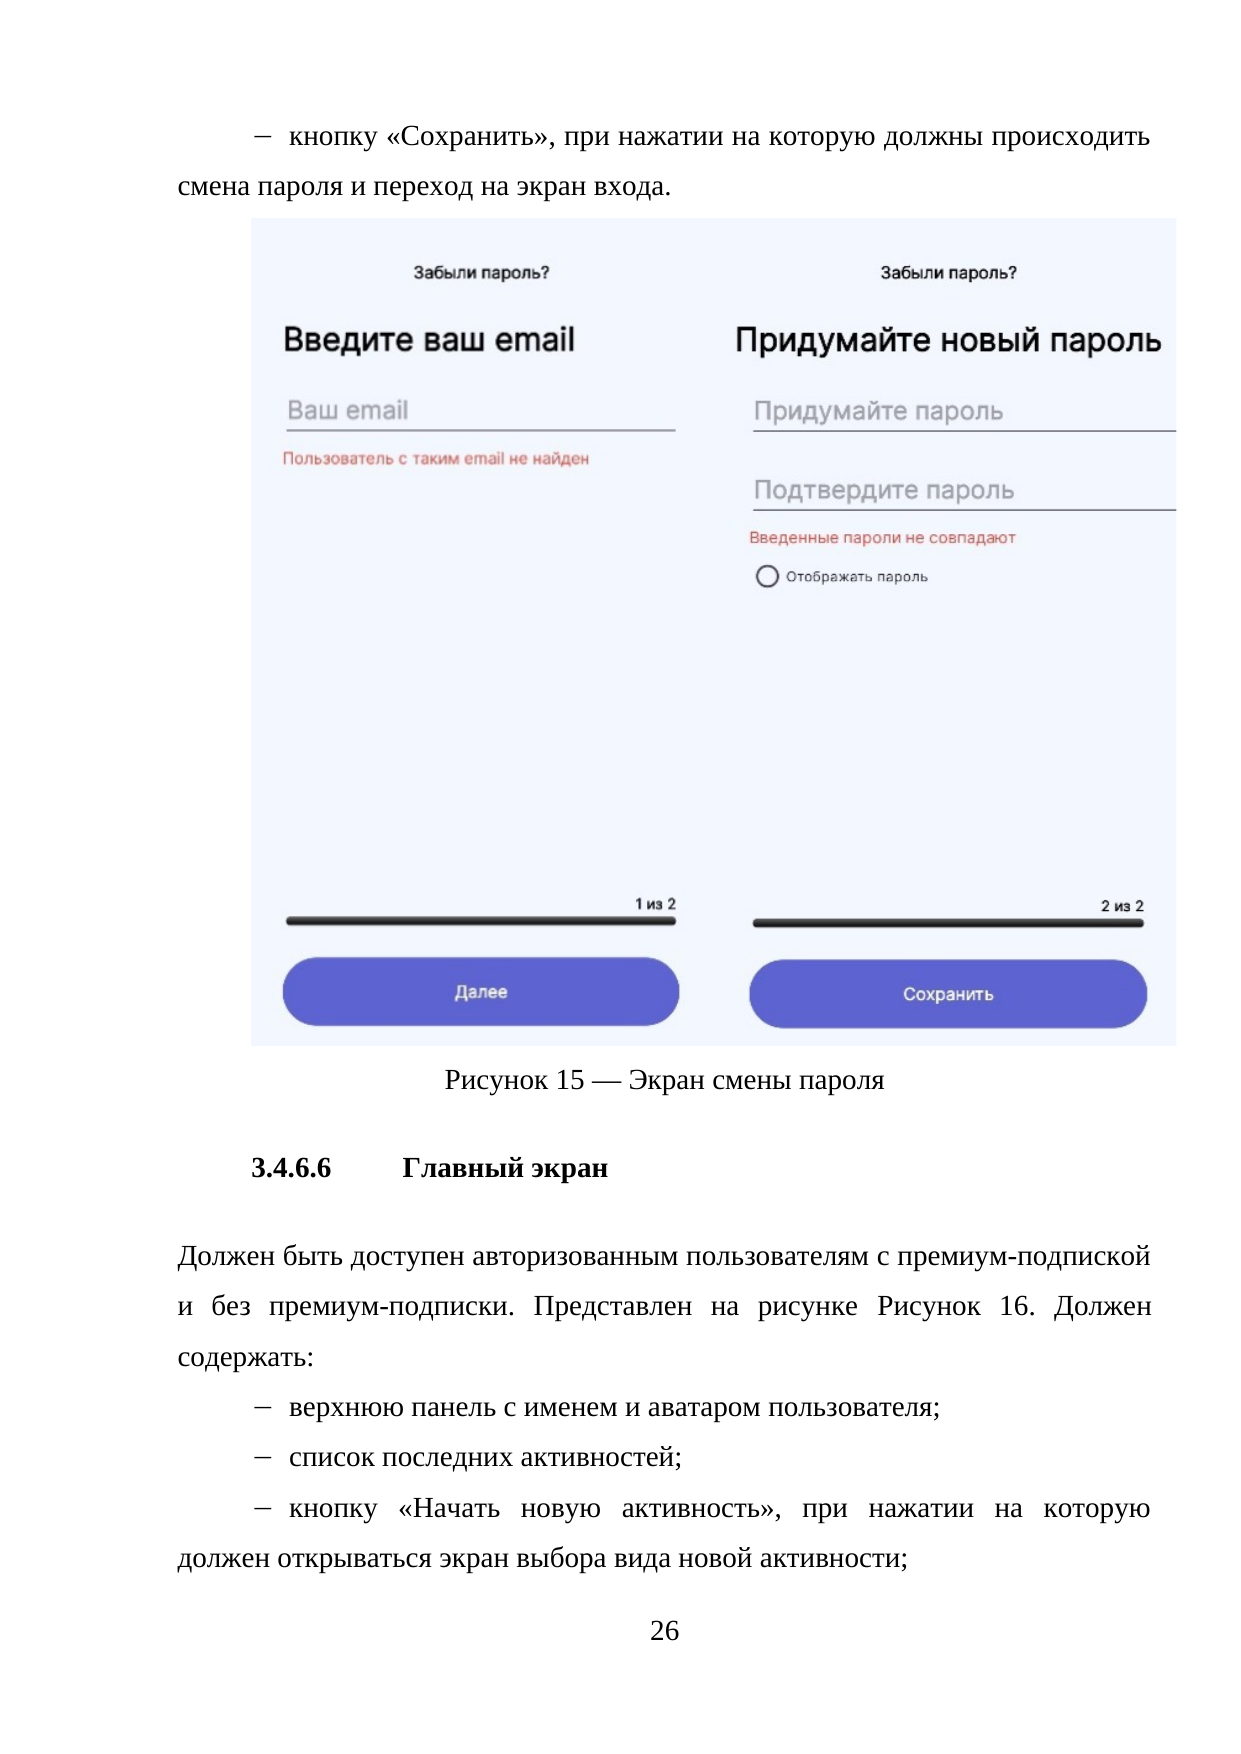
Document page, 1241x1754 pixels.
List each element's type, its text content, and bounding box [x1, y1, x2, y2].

text кнопку «Начать новую активность», при нажатии на которую должен открываться экран выбора вида новой активности; [177, 1490, 1152, 1574]
text кнопку «Сохранить», при нажатии на которую должны происходить смена пароля и переход на экран входа. [177, 118, 1152, 202]
subtitle Главный экран [177, 1150, 1152, 1184]
text Рисунок 15 — Экран смены пароля [177, 1062, 1152, 1096]
picture [251, 218, 1177, 1046]
text верхнюю панель с именем и аватаром пользователя; [177, 1389, 1152, 1423]
text Должен быть доступен авторизованным пользователям с премиум-подпиской и без премиум-подписки. Представлен на рисунке Рисунок 16. Должен содержать: [177, 1238, 1152, 1372]
text список последних активностей; [177, 1439, 1152, 1473]
